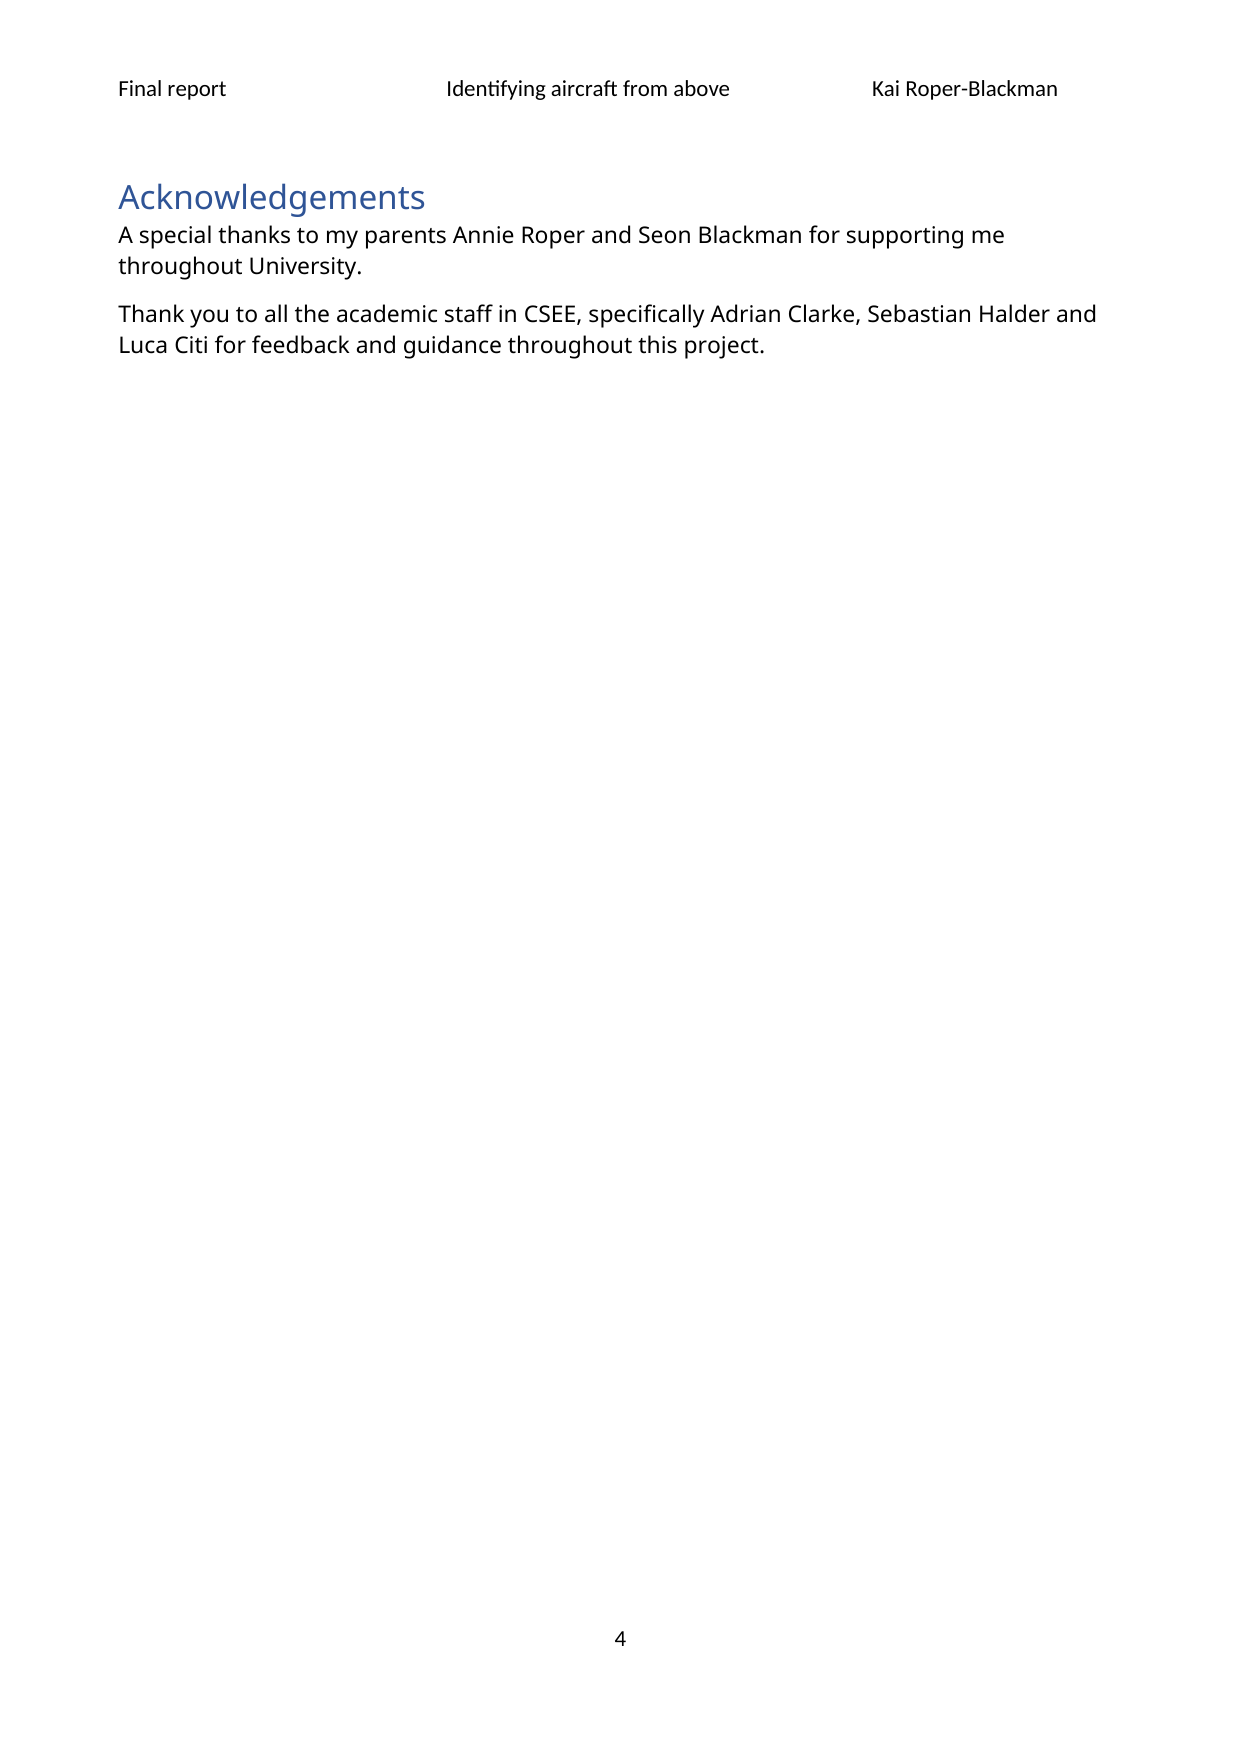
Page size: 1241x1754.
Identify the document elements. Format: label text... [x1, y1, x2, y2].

text A special thanks to my parents Annie Roper and Seon Blackman for supporting me throughout University. [118, 219, 1122, 282]
text Thank you to all the academic staff in CSEE, specifically Adrian Clarke, Sebastian Halder and Luca Citi for feedback and guidance throughout this project. [118, 298, 1122, 361]
subtitle Acknowledgements [118, 174, 1122, 219]
